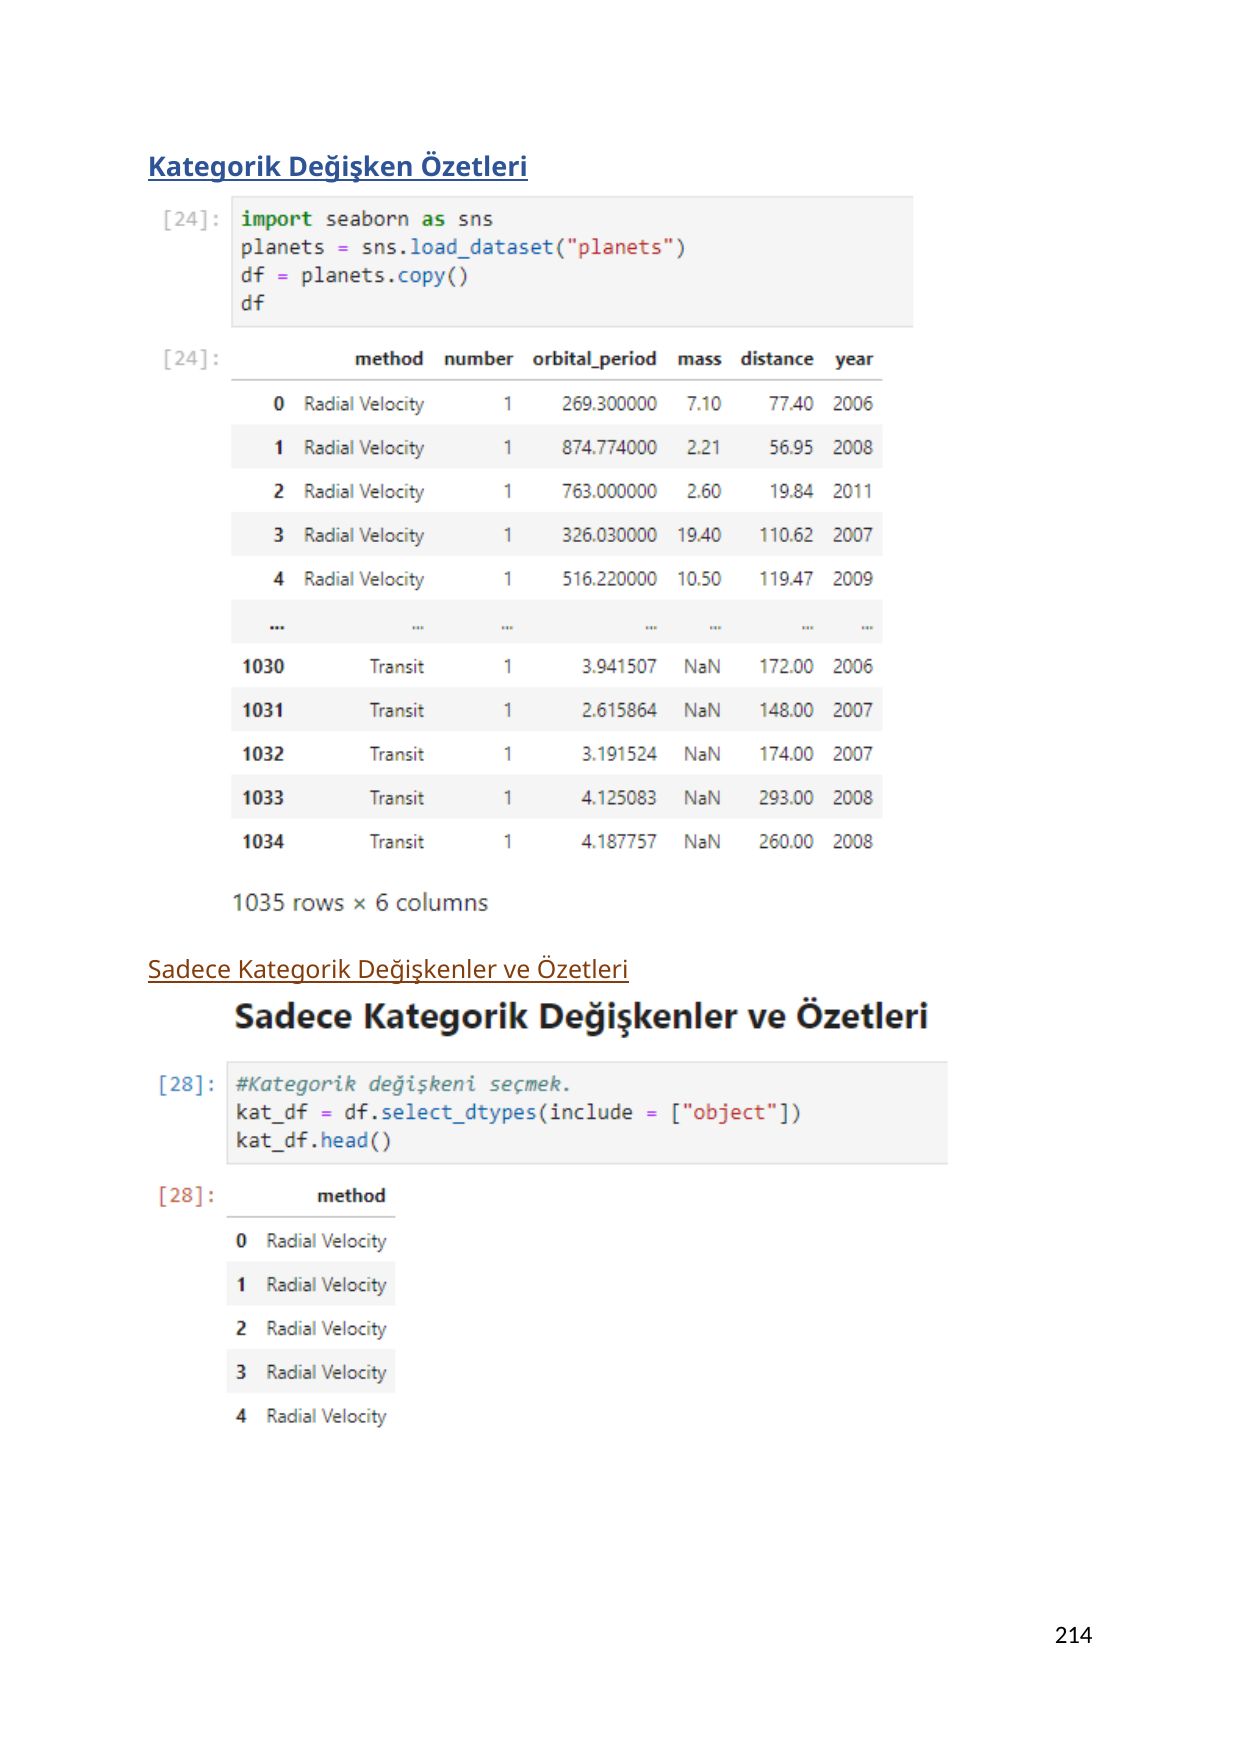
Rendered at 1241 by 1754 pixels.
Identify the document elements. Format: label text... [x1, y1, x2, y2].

subtitle Sadece Kategorik Değişkenler ve Özetleri [148, 952, 1092, 986]
subtitle Kategorik Değişken Özetleri [148, 148, 1092, 184]
picture [147, 187, 914, 933]
picture [147, 988, 948, 1462]
